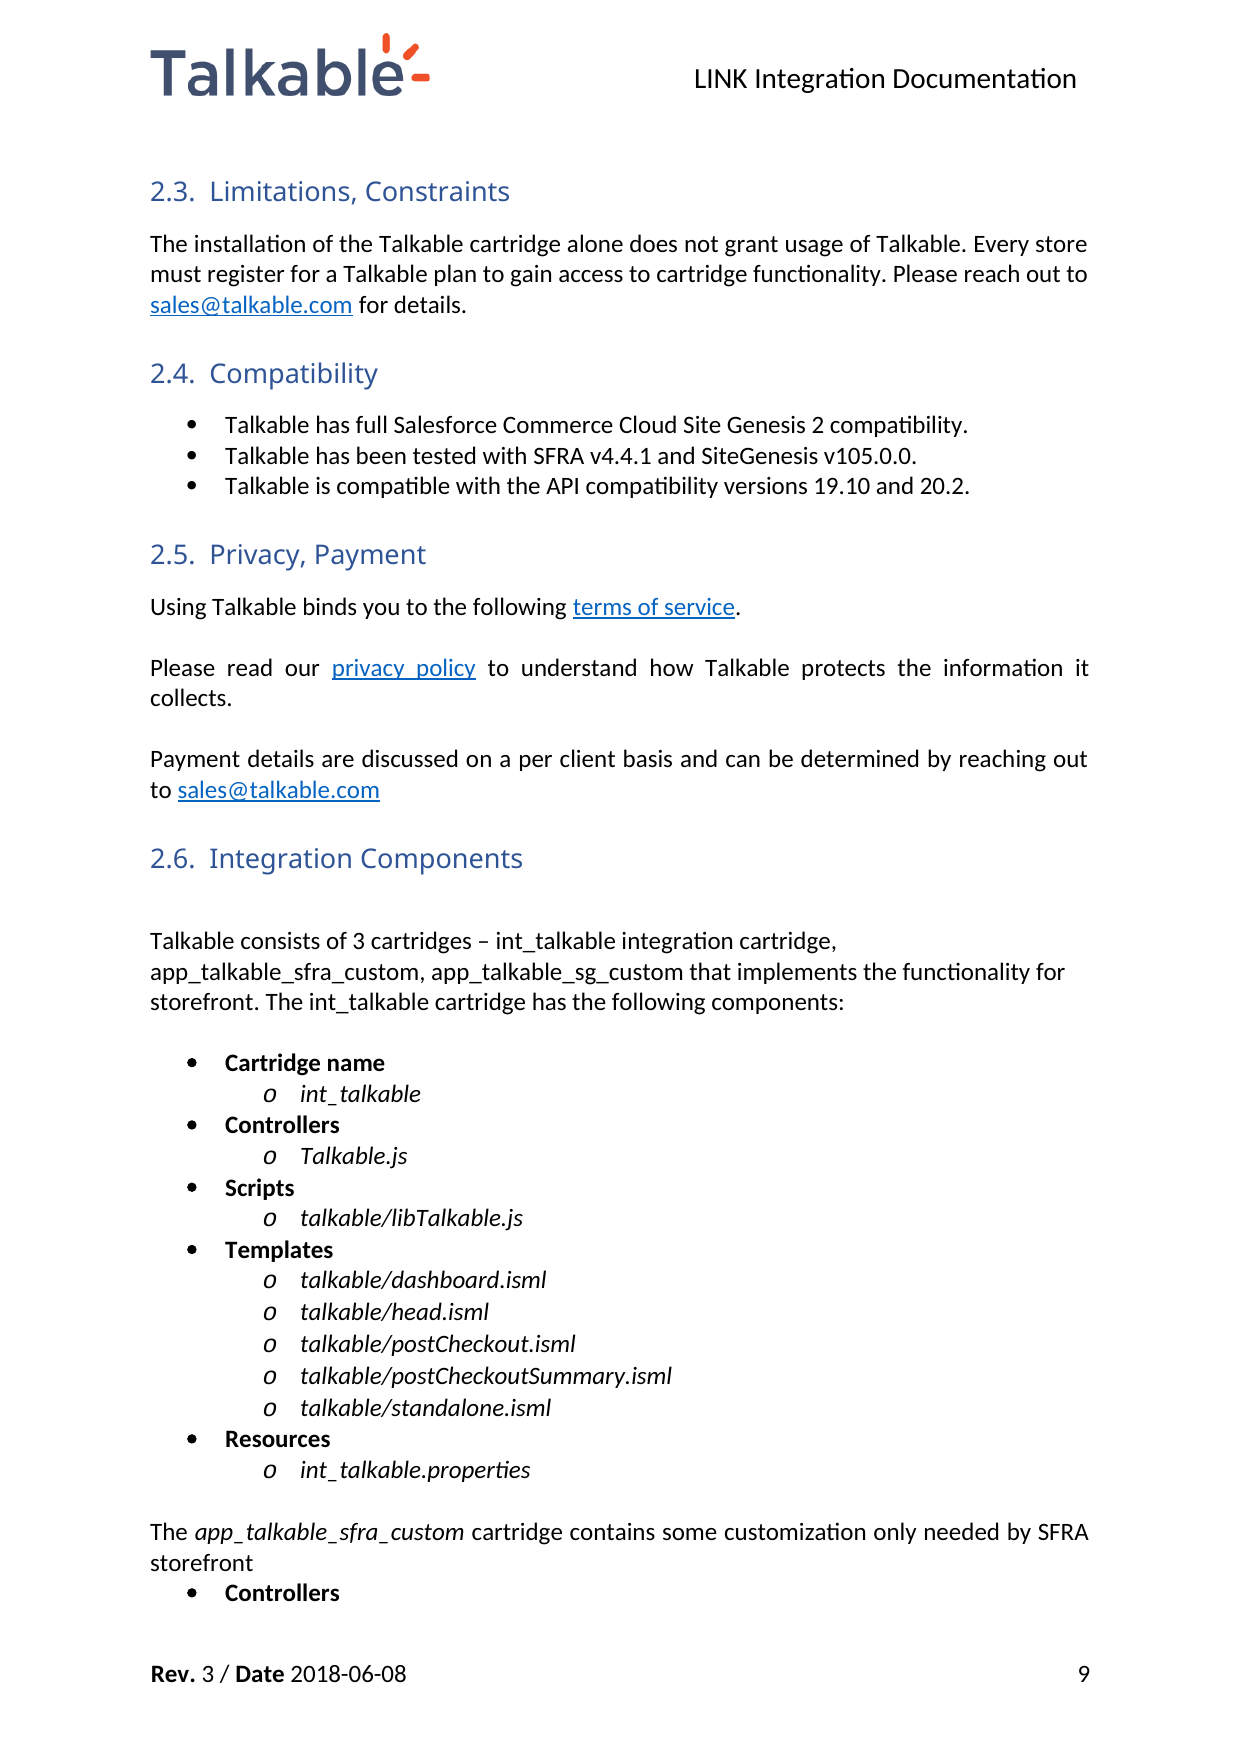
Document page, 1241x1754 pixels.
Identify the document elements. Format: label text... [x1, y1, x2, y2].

list Controllers [187, 1109, 1090, 1140]
text Payment details are discussed on a per client basis and can be determined by reaching out to sales@talkable.com [150, 743, 1090, 804]
picture [150, 33, 430, 96]
list Talkable is compatible with the API compatibility versions 19.10 and 20.2. [187, 470, 1090, 501]
subtitle Compatibility [150, 354, 1090, 391]
text The app_talkable_sfra_custom cartridge contains some customization only needed by SFRA storefront [150, 1516, 1090, 1577]
list Resources [187, 1423, 1090, 1454]
list talkable/dashboard.isml [262, 1264, 1090, 1296]
list Templates [187, 1234, 1090, 1264]
list talkable/standalone.isml [262, 1392, 1090, 1423]
list Scripts [187, 1172, 1090, 1202]
subtitle Privacy, Payment [150, 536, 1090, 572]
list Talkable.js [262, 1140, 1090, 1172]
list Controllers [187, 1577, 1090, 1608]
list Cartridge name [187, 1047, 1090, 1078]
text Please read our privacy policy to understand how Talkable protects the information it collects. [150, 652, 1090, 713]
list int_talkable [262, 1078, 1090, 1109]
list Talkable has been tested with SFRA v4.4.1 and SiteGenesis v105.0.0. [187, 440, 1090, 470]
subtitle Limitations, Constraints [150, 172, 1090, 209]
text The installation of the Talkable cartridge alone does not grant usage of Talkable. Every store must register for a Talkable plan to gain access to cartridge functionality. Please reach out to sales@talkable.com for details. [150, 228, 1090, 319]
list int_talkable.properties [262, 1454, 1090, 1486]
list talkable/postCheckout.isml [262, 1328, 1090, 1360]
subtitle Integration Components [150, 839, 1090, 876]
text Using Talkable binds you to the following terms of service. [150, 591, 1090, 621]
text Talkable consists of 3 cartridges – int_talkable integration cartridge, app_talkable_sfra_custom, app_talkable_sg_custom that implements the functionality for storefront. The int_talkable cartridge has the following components: [150, 925, 1090, 1017]
list talkable/head.isml [262, 1296, 1090, 1328]
list talkable/postCheckoutSummary.isml [262, 1360, 1090, 1392]
list talkable/libTalkable.js [262, 1202, 1090, 1234]
list Talkable has full Salesforce Commerce Cloud Site Genesis 2 compatibility. [187, 409, 1090, 440]
